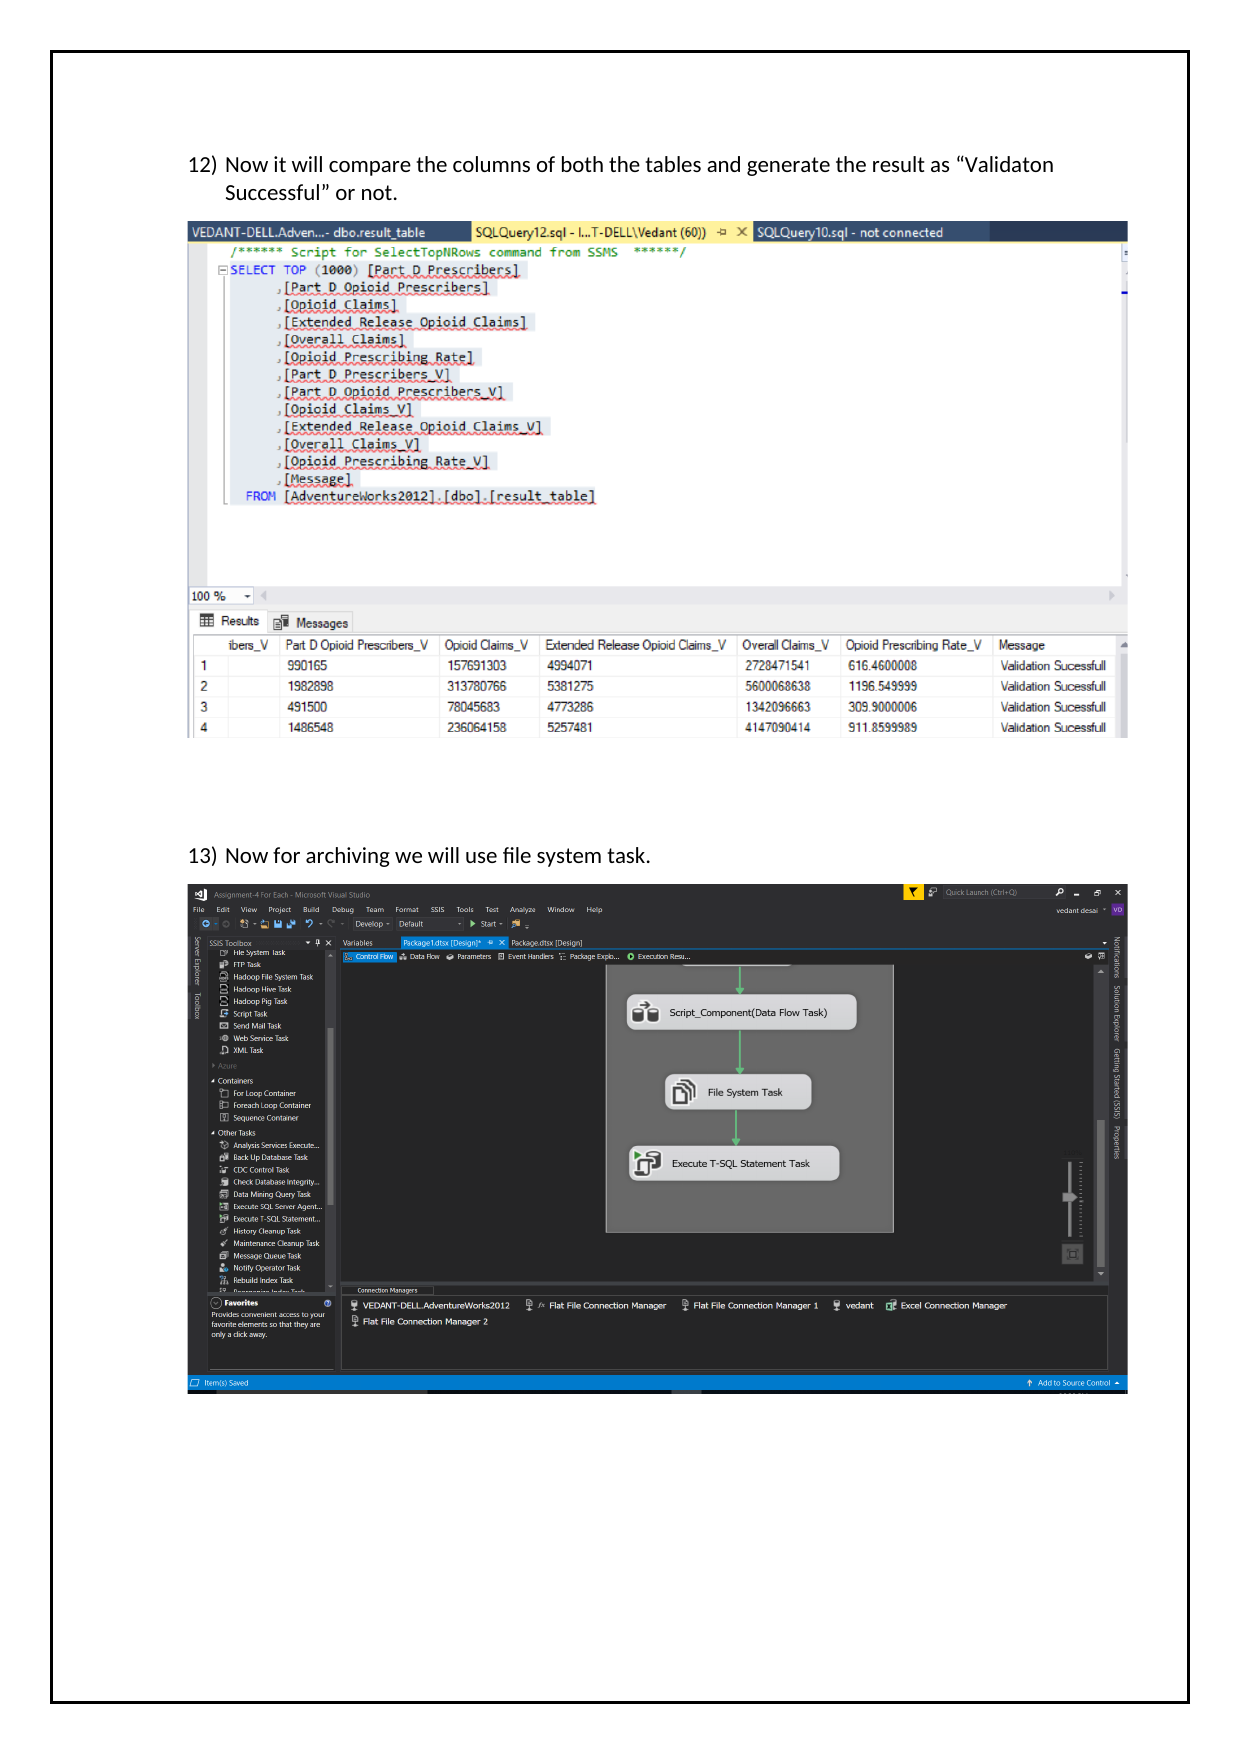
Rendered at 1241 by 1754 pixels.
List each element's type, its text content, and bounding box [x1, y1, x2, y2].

picture [187, 884, 1128, 1394]
list Now it will compare the columns of both the tables and generate the result as “Validaton Successful” or not. [187, 150, 1090, 206]
picture [187, 221, 1128, 738]
list Now for archiving we will use file system task. [187, 841, 1090, 869]
